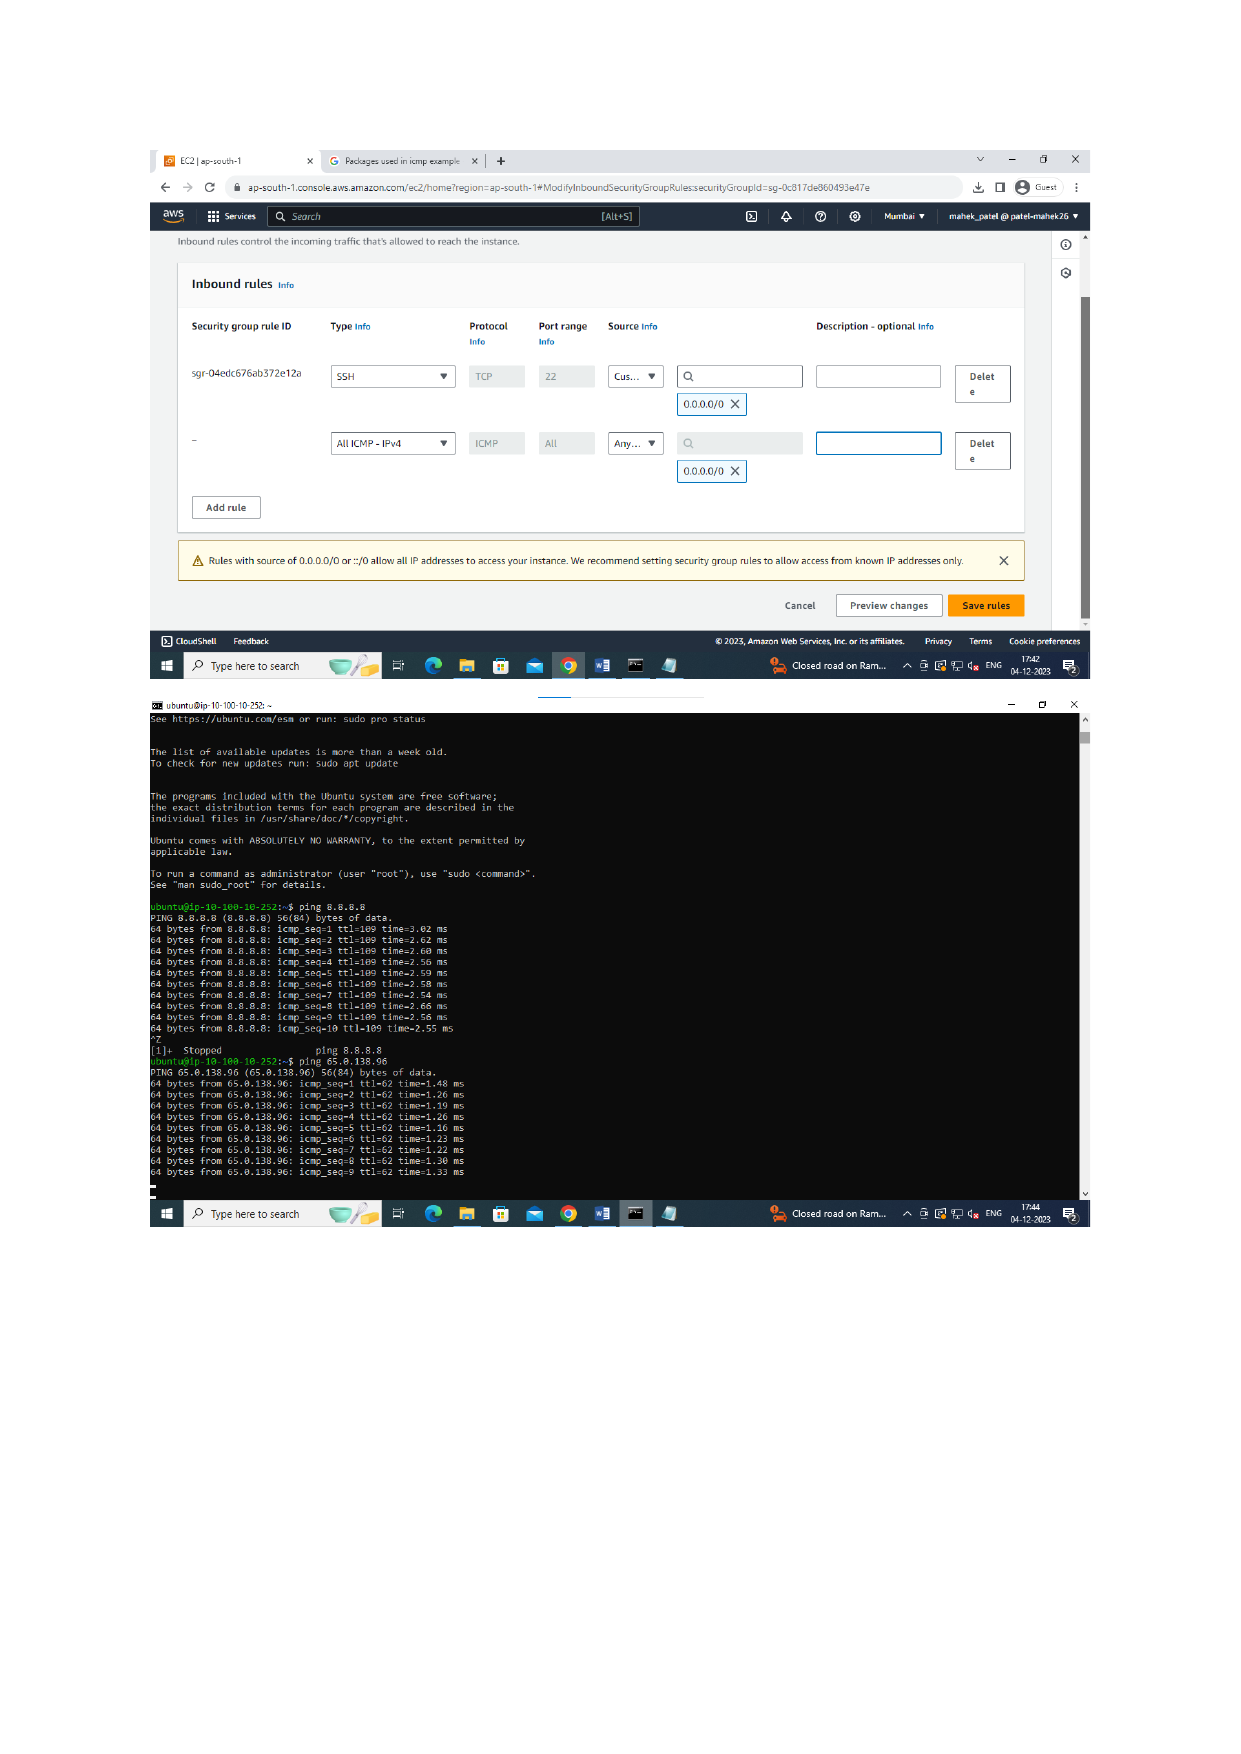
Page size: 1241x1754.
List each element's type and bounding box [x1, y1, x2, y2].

picture [150, 697, 1091, 1227]
picture [150, 150, 1091, 679]
